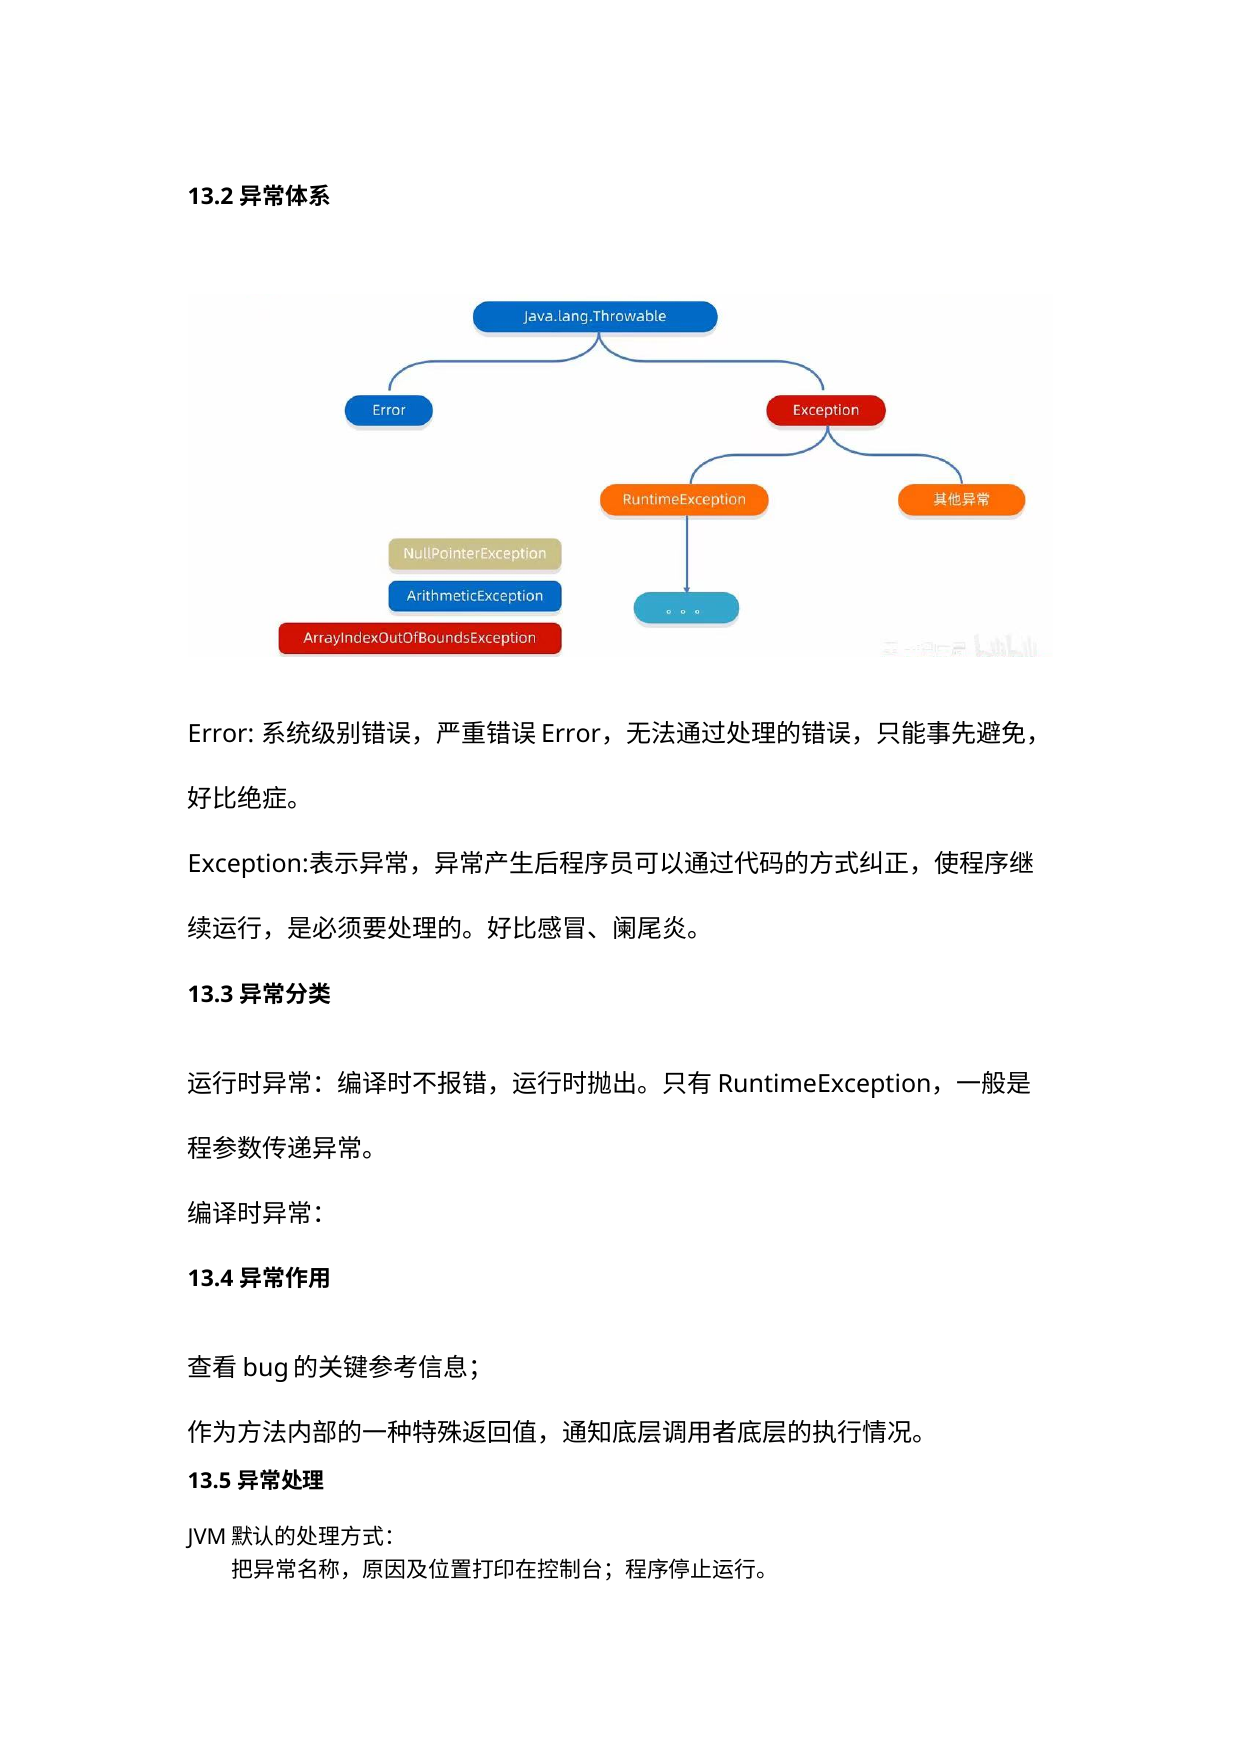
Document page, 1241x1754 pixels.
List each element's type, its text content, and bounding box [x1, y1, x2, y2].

text Exception:表示异常，异常产生后程序员可以通过代码的方式纠正，使程序继续运行，是必须要处理的。好比感冒、阑尾炎。 [187, 829, 1053, 959]
picture [187, 294, 1053, 657]
text 查看bug的关键参考信息； [187, 1333, 1053, 1398]
subtitle 13.2 异常体系 [187, 162, 1053, 227]
text 运行时异常：编译时不报错，运行时抛出。只有RuntimeException，一般是程参数传递异常。 [187, 1049, 1053, 1179]
text 编译时异常： [187, 1179, 1053, 1244]
subtitle 13.4 异常作用 [187, 1244, 1053, 1309]
subtitle 13.5 异常处理 [187, 1463, 1053, 1496]
text Error: 系统级别错误，严重错误Error，无法通过处理的错误，只能事先避免，好比绝症。 [187, 699, 1053, 829]
text 把异常名称，原因及位置打印在控制台；程序停止运行。 [187, 1551, 1053, 1584]
text JVM默认的处理方式： [187, 1519, 1053, 1551]
subtitle 13.3 异常分类 [187, 959, 1053, 1024]
text 作为方法内部的一种特殊返回值，通知底层调用者底层的执行情况。 [187, 1398, 1053, 1463]
